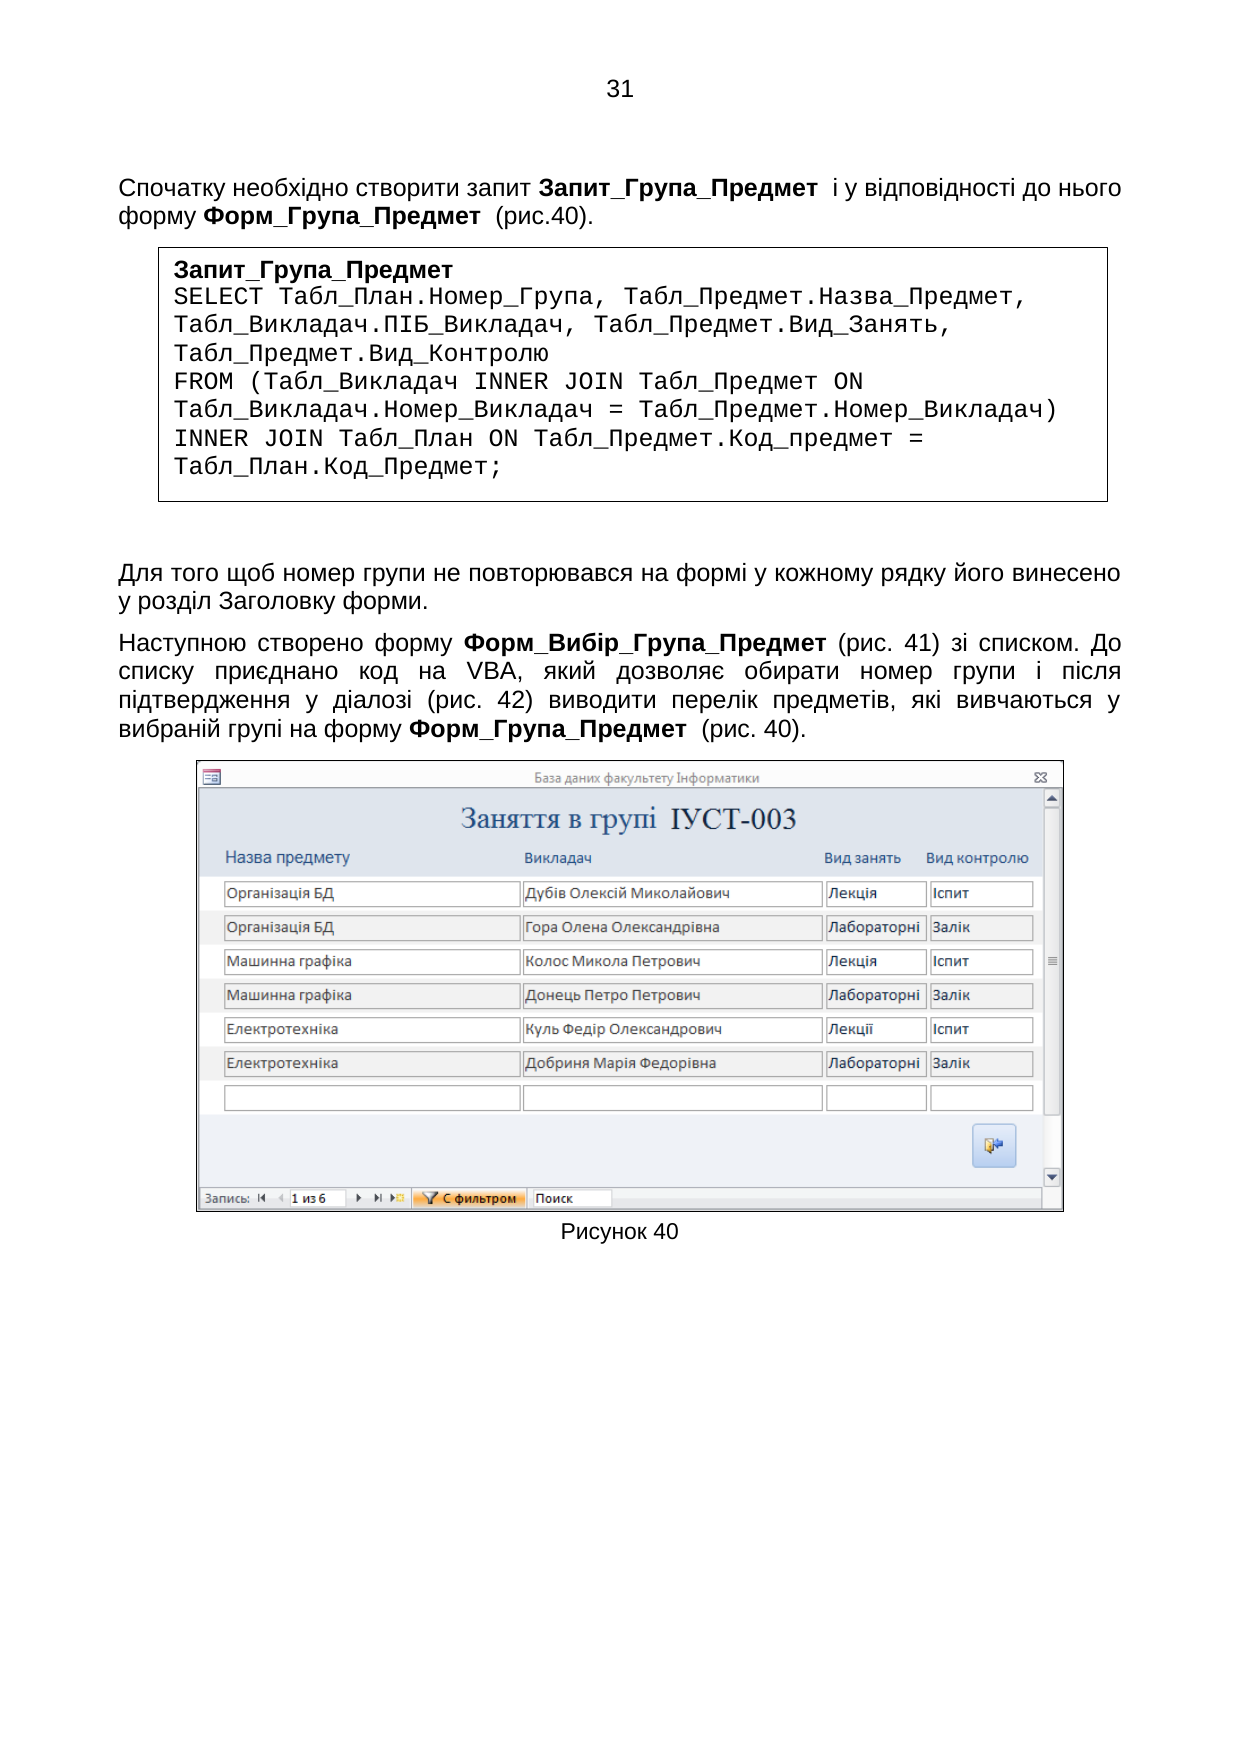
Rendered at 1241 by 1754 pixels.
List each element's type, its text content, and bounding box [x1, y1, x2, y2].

text Наступною створено форму Форм_Вибір_Група_Предмет (рис. 41) зі списком. До списку приєднано код на VBA, який дозволяє обирати номер групи і після підтвердження у діалозі (рис. 42) виводити перелік предметів, які вивчаються у вибраній групі на форму Форм_Група_Предмет (рис. 40). [118, 627, 1122, 742]
text Спочатку необхідно створити запит Запит_Група_Предмет і у відповідності до нього форму Форм_Група_Предмет (рис.40). [118, 173, 1122, 230]
text Для того щоб номер групи не повторювався на формі у кожному рядку його винесено у розділ Заголовку форми. [118, 557, 1122, 615]
